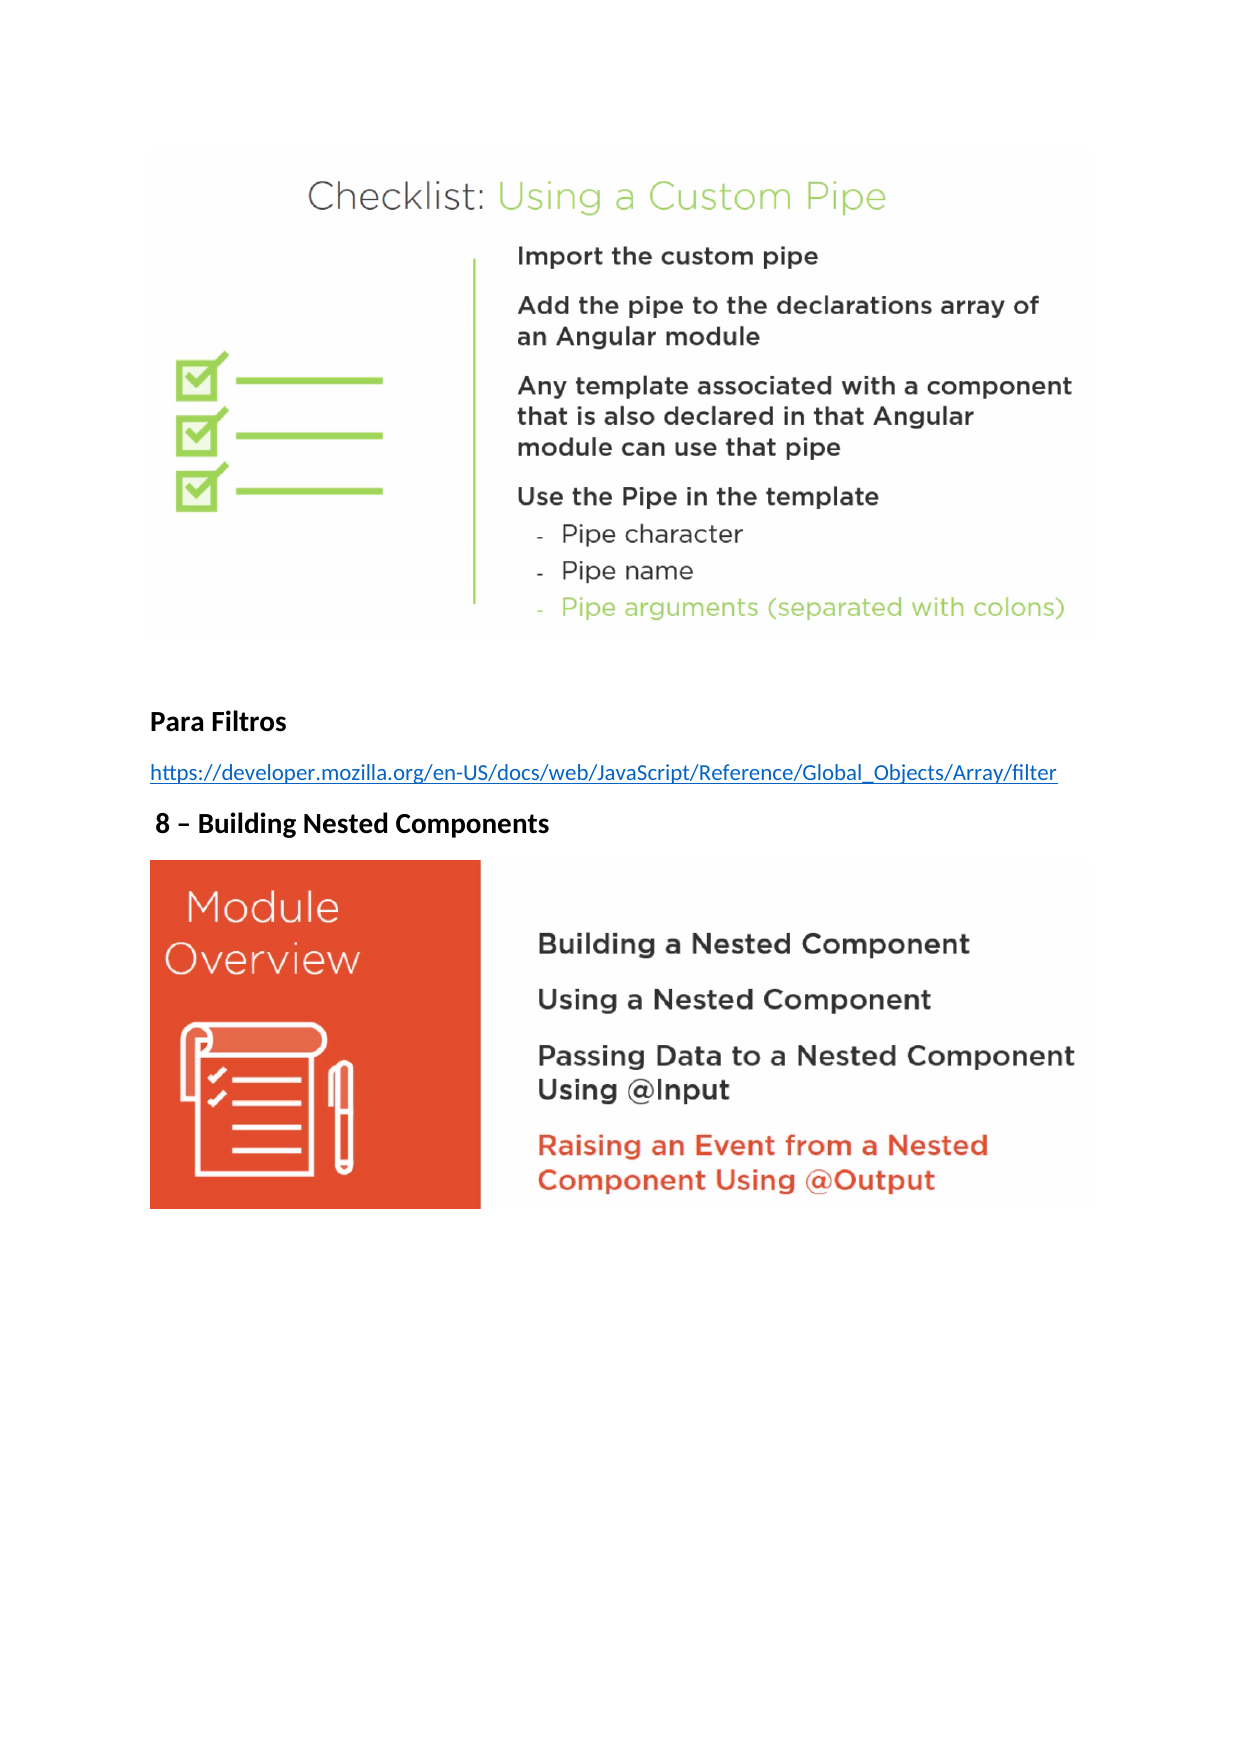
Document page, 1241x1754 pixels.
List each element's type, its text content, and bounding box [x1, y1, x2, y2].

text 8 – Building Nested Components [150, 805, 1090, 841]
text https://developer.mozilla.org/en-US/docs/web/JavaScript/Reference/Global_Objects/Array/filter [150, 758, 1090, 786]
picture [150, 150, 1091, 638]
picture [150, 860, 1091, 1209]
text Para Filtros [150, 703, 1090, 739]
